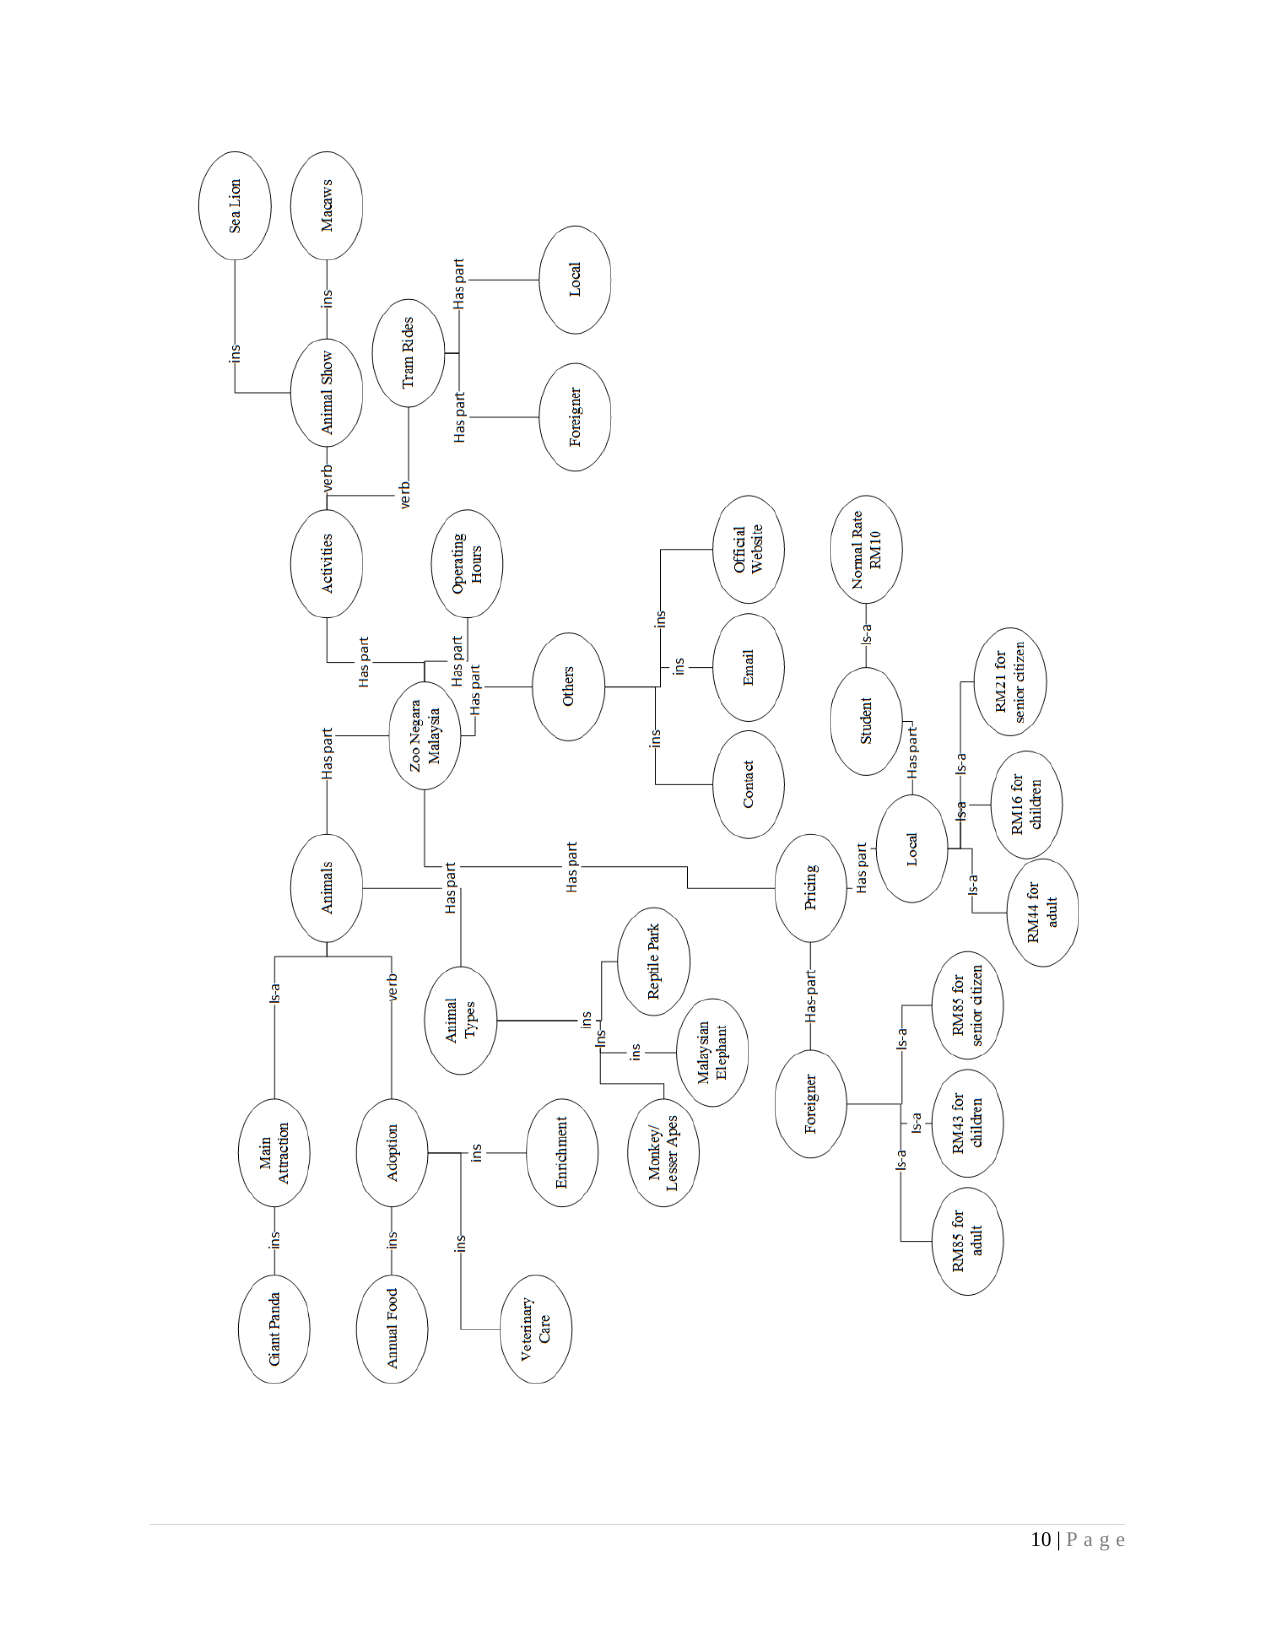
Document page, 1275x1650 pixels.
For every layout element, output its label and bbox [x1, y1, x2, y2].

picture [198, 152, 1079, 1383]
